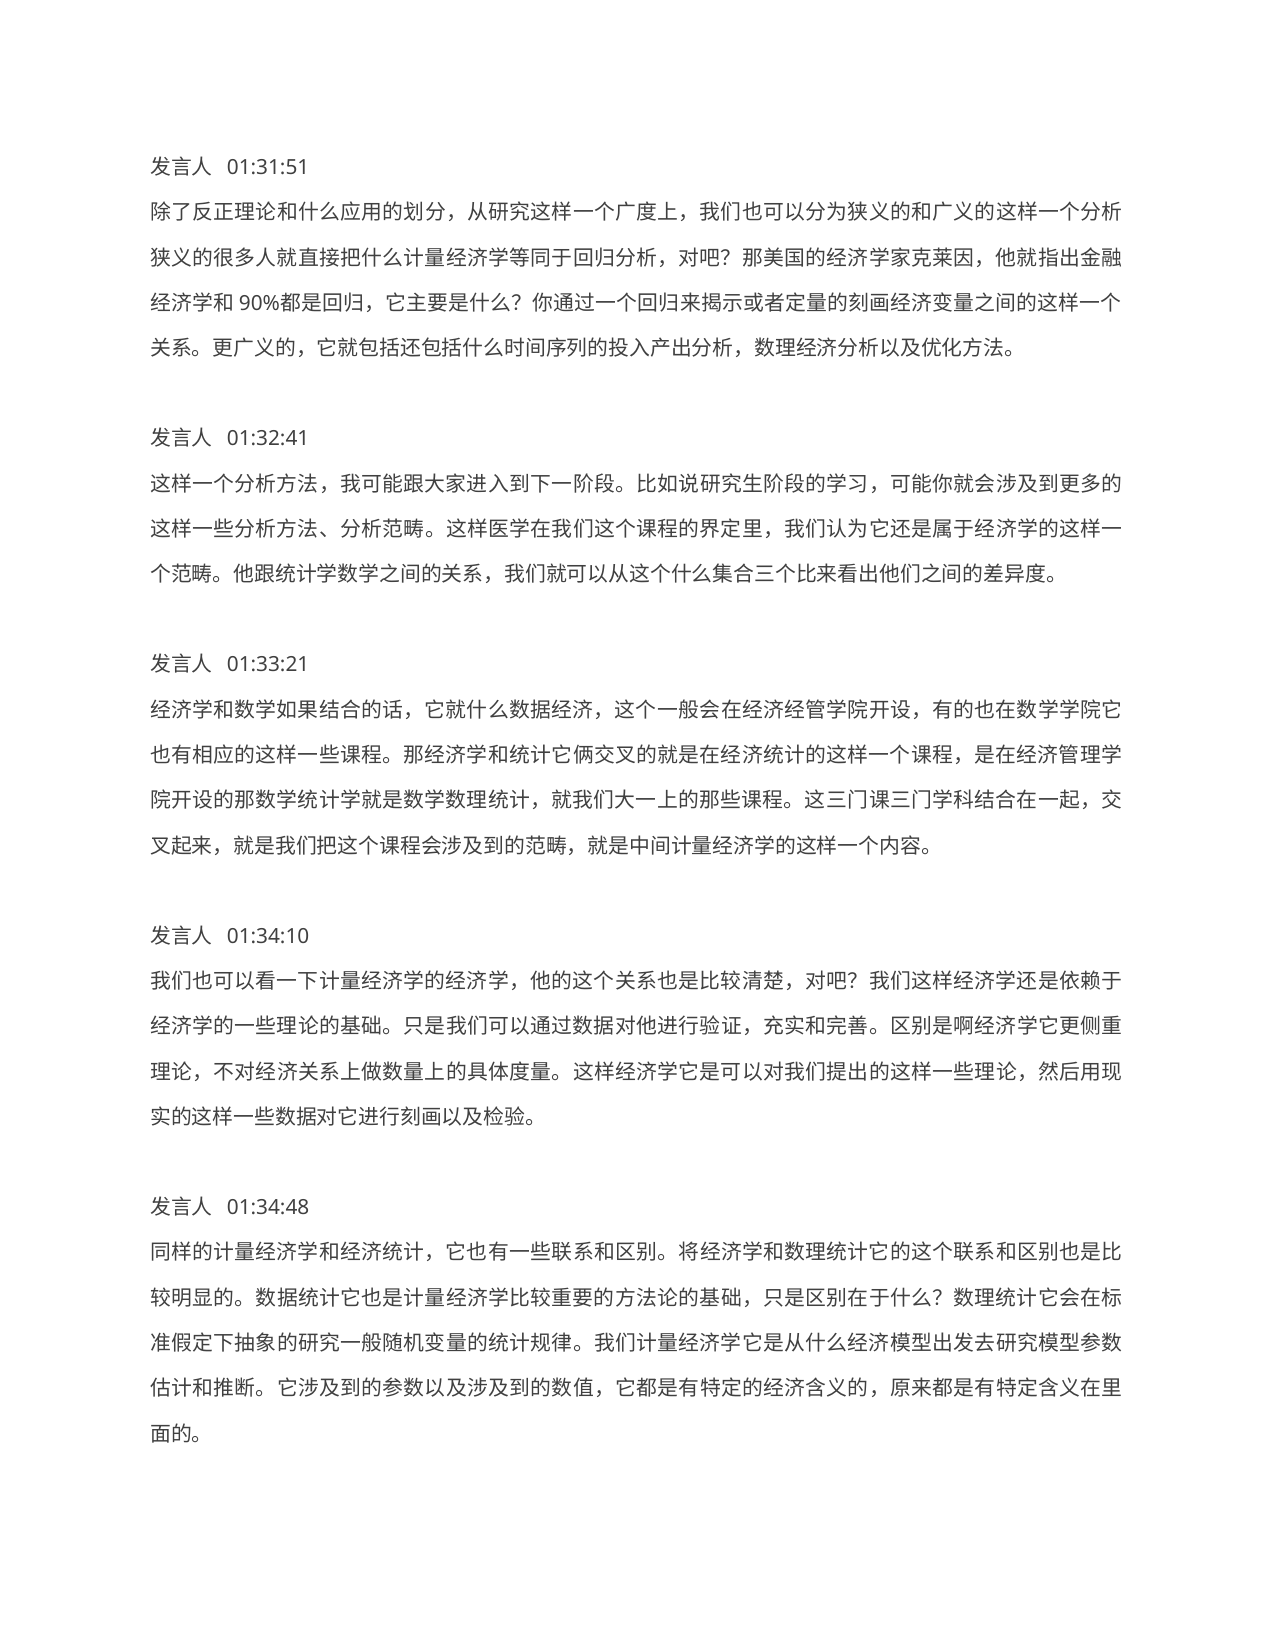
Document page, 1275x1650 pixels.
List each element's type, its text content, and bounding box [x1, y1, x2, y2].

text 发言人 01:33:21 [150, 647, 1125, 678]
text 经济学和数学如果结合的话，它就什么数据经济，这个一般会在经济经管学院开设，有的也在数学学院它也有相应的这样一些课程。那经济学和统计它俩交叉的就是在经济统计的这样一个课程，是在经济管理学院开设的那数学统计学就是数学数理统计，就我们大一上的那些课程。这三门课三门学科结合在一起，交叉起来，就是我们把这个课程会涉及到的范畴，就是中间计量经济学的这样一个内容。 [150, 693, 1125, 859]
text 发言人 01:32:41 [150, 421, 1125, 452]
text 同样的计量经济学和经济统计，它也有一些联系和区别。将经济学和数理统计它的这个联系和区别也是比较明显的。数据统计它也是计量经济学比较重要的方法论的基础，只是区别在于什么？数理统计它会在标准假定下抽象的研究一般随机变量的统计规律。我们计量经济学它是从什么经济模型出发去研究模型参数估计和推断。它涉及到的参数以及涉及到的数值，它都是有特定的经济含义的，原来都是有特定含义在里面的。 [150, 1236, 1125, 1447]
text 这样一个分析方法，我可能跟大家进入到下一阶段。比如说研究生阶段的学习，可能你就会涉及到更多的这样一些分析方法、分析范畴。这样医学在我们这个课程的界定里，我们认为它还是属于经济学的这样一个范畴。他跟统计学数学之间的关系，我们就可以从这个什么集合三个比来看出他们之间的差异度。 [150, 467, 1125, 588]
text 发言人 01:34:48 [150, 1190, 1125, 1221]
text 发言人 01:31:51 [150, 150, 1125, 180]
text 发言人 01:34:10 [150, 919, 1125, 949]
text 除了反正理论和什么应用的划分，从研究这样一个广度上，我们也可以分为狭义的和广义的这样一个分析。狭义的很多人就直接把什么计量经济学等同于回归分析，对吧？那美国的经济学家克莱因，他就指出金融经济学和90%都是回归，它主要是什么？你通过一个回归来揭示或者定量的刻画经济变量之间的这样一个关系。更广义的，它就包括还包括什么时间序列的投入产出分析，数理经济分析以及优化方法。 [150, 195, 1125, 362]
text 我们也可以看一下计量经济学的经济学，他的这个关系也是比较清楚，对吧？我们这样经济学还是依赖于经济学的一些理论的基础。只是我们可以通过数据对他进行验证，充实和完善。区别是啊经济学它更侧重理论，不对经济关系上做数量上的具体度量。这样经济学它是可以对我们提出的这样一些理论，然后用现实的这样一些数据对它进行刻画以及检验。 [150, 964, 1125, 1130]
